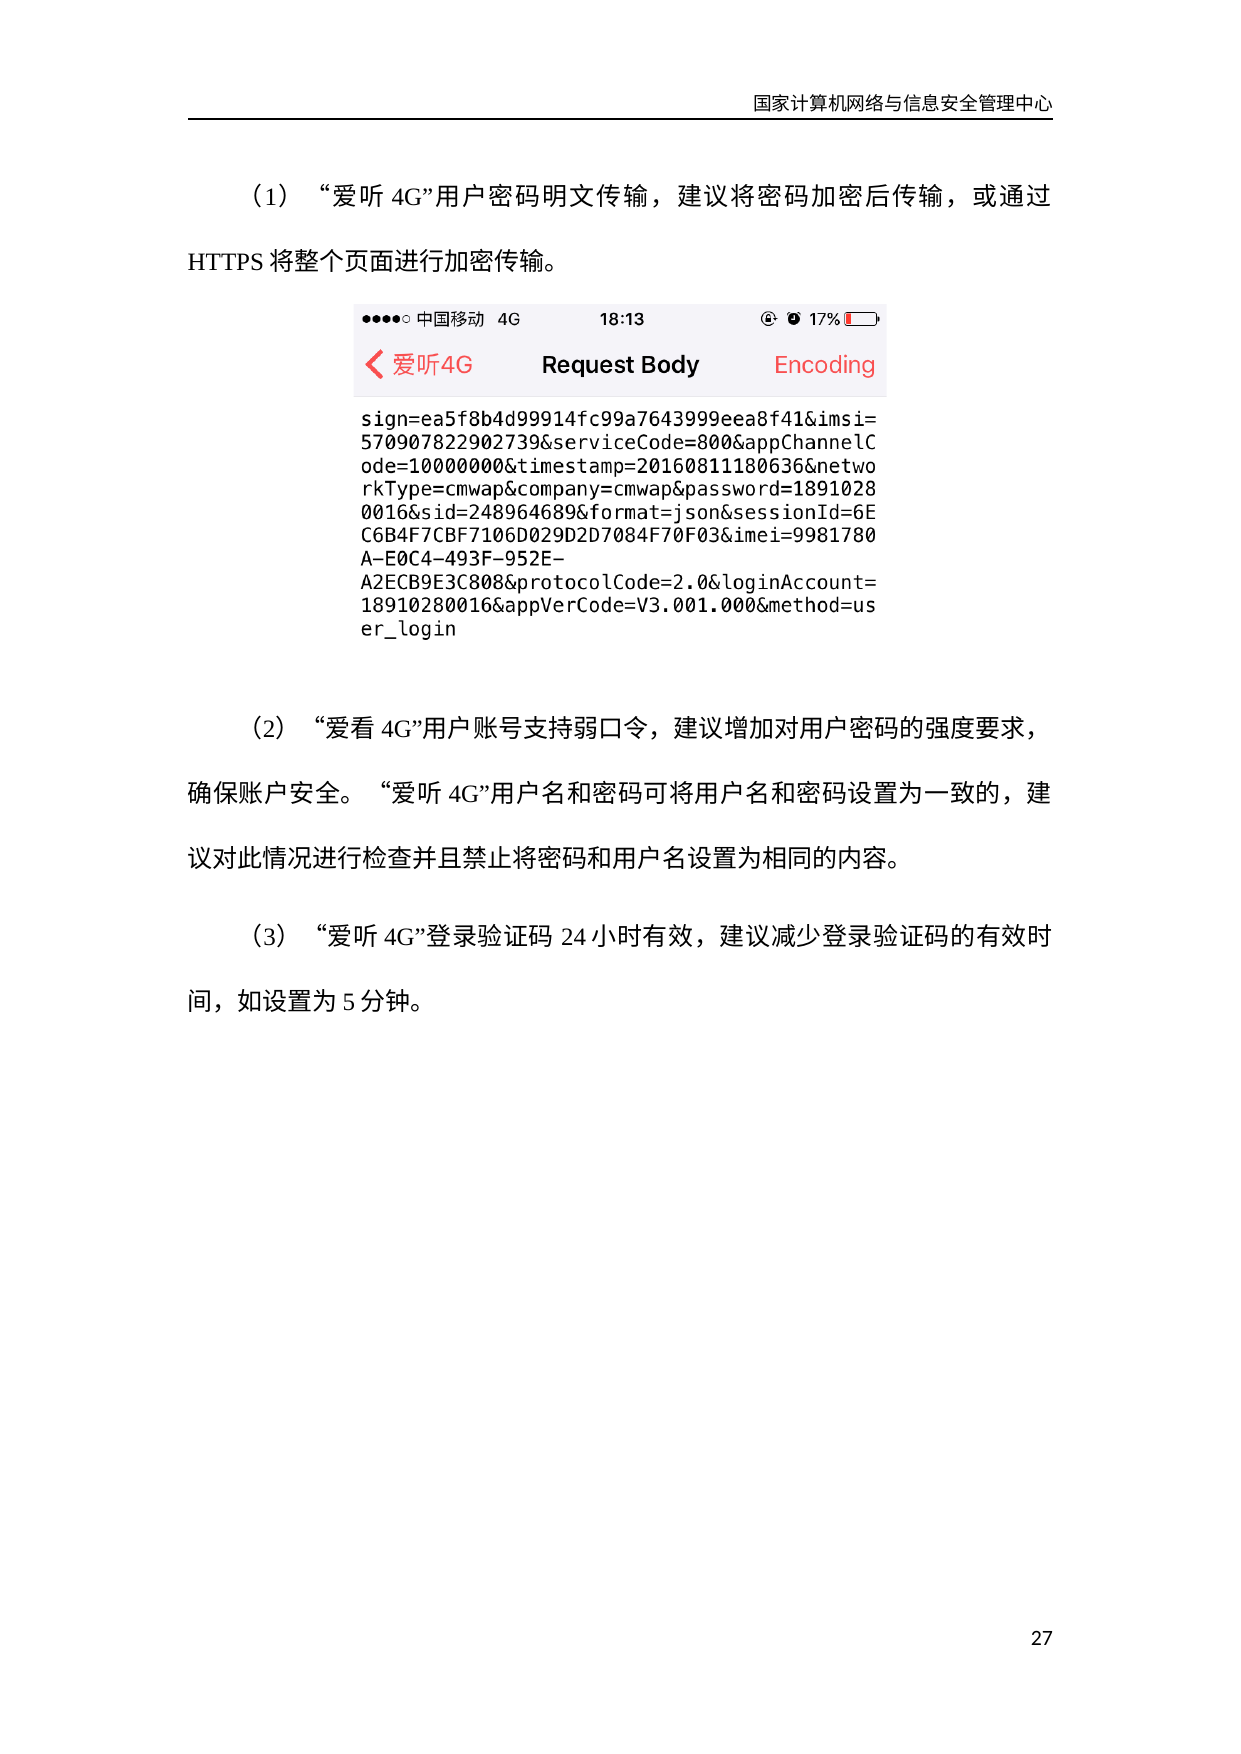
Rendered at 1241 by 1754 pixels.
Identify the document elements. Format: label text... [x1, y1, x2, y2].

picture [353, 304, 887, 670]
text （3）“爱听4G”登录验证码 24小时有效，建议减少登录验证码的有效时间，如设置为5分钟。 [187, 902, 1053, 1032]
text （1）“爱听4G”用户密码明文传输，建议将密码加密后传输，或通过HTTPS将整个页面进行加密传输。 [187, 162, 1053, 292]
text （2）“爱看4G”用户账号支持弱口令，建议增加对用户密码的强度要求，确保账户安全。“爱听4G”用户名和密码可将用户名和密码设置为一致的，建议对此情况进行检查并且禁止将密码和用户名设置为相同的内容。 [187, 694, 1053, 889]
